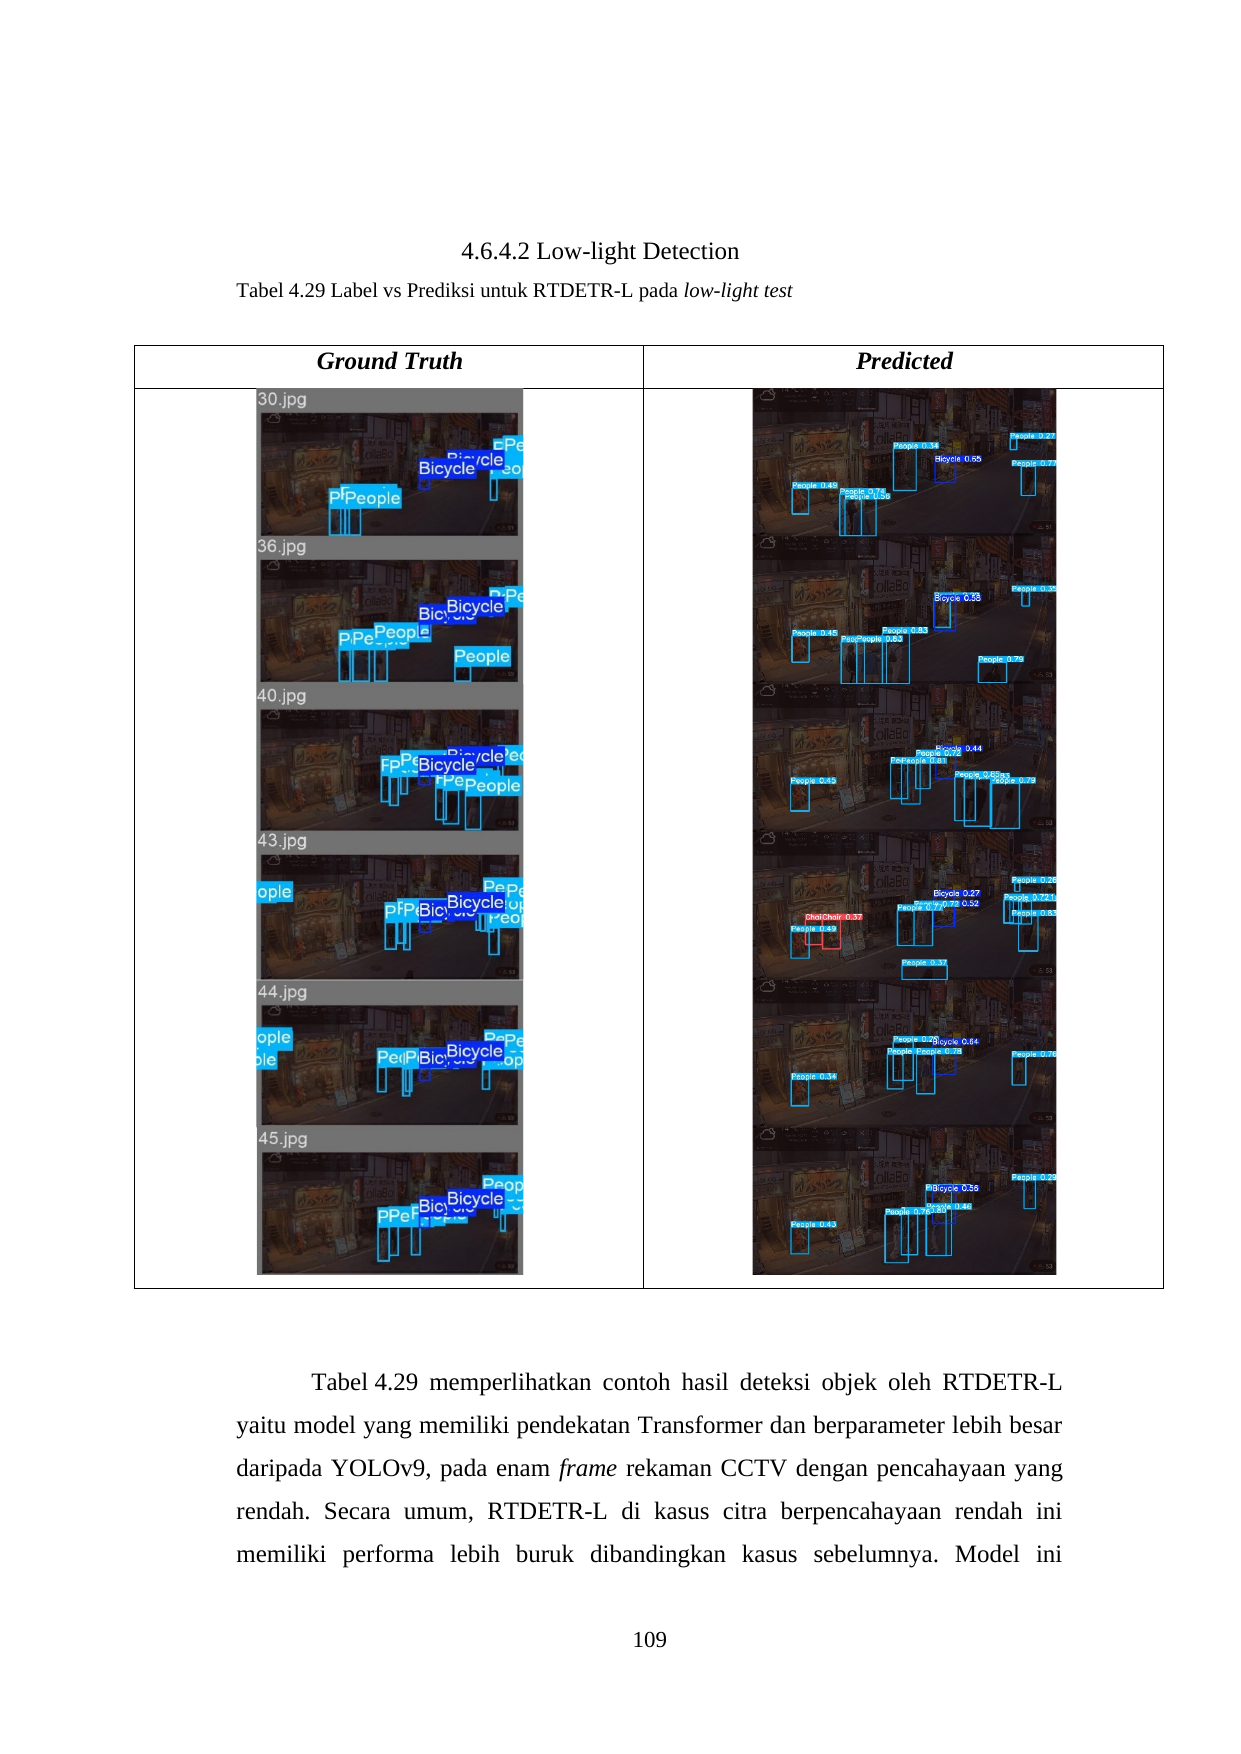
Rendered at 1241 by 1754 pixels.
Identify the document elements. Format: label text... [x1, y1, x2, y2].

picture [752, 388, 1057, 1275]
picture [256, 388, 524, 1275]
table_cell [644, 389, 1163, 1288]
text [236, 1367, 1063, 1568]
picture [513, 1206, 524, 1210]
table_header Predicted [644, 346, 1163, 388]
text Tabel 4.29 Label vs Prediksi untuk RTDETR-L pada low-light test [236, 277, 1063, 302]
table_cell [135, 389, 643, 1288]
subtitle 4.6.4.2 Low-light Detection [386, 236, 1063, 265]
table_header Ground Truth [135, 346, 643, 388]
